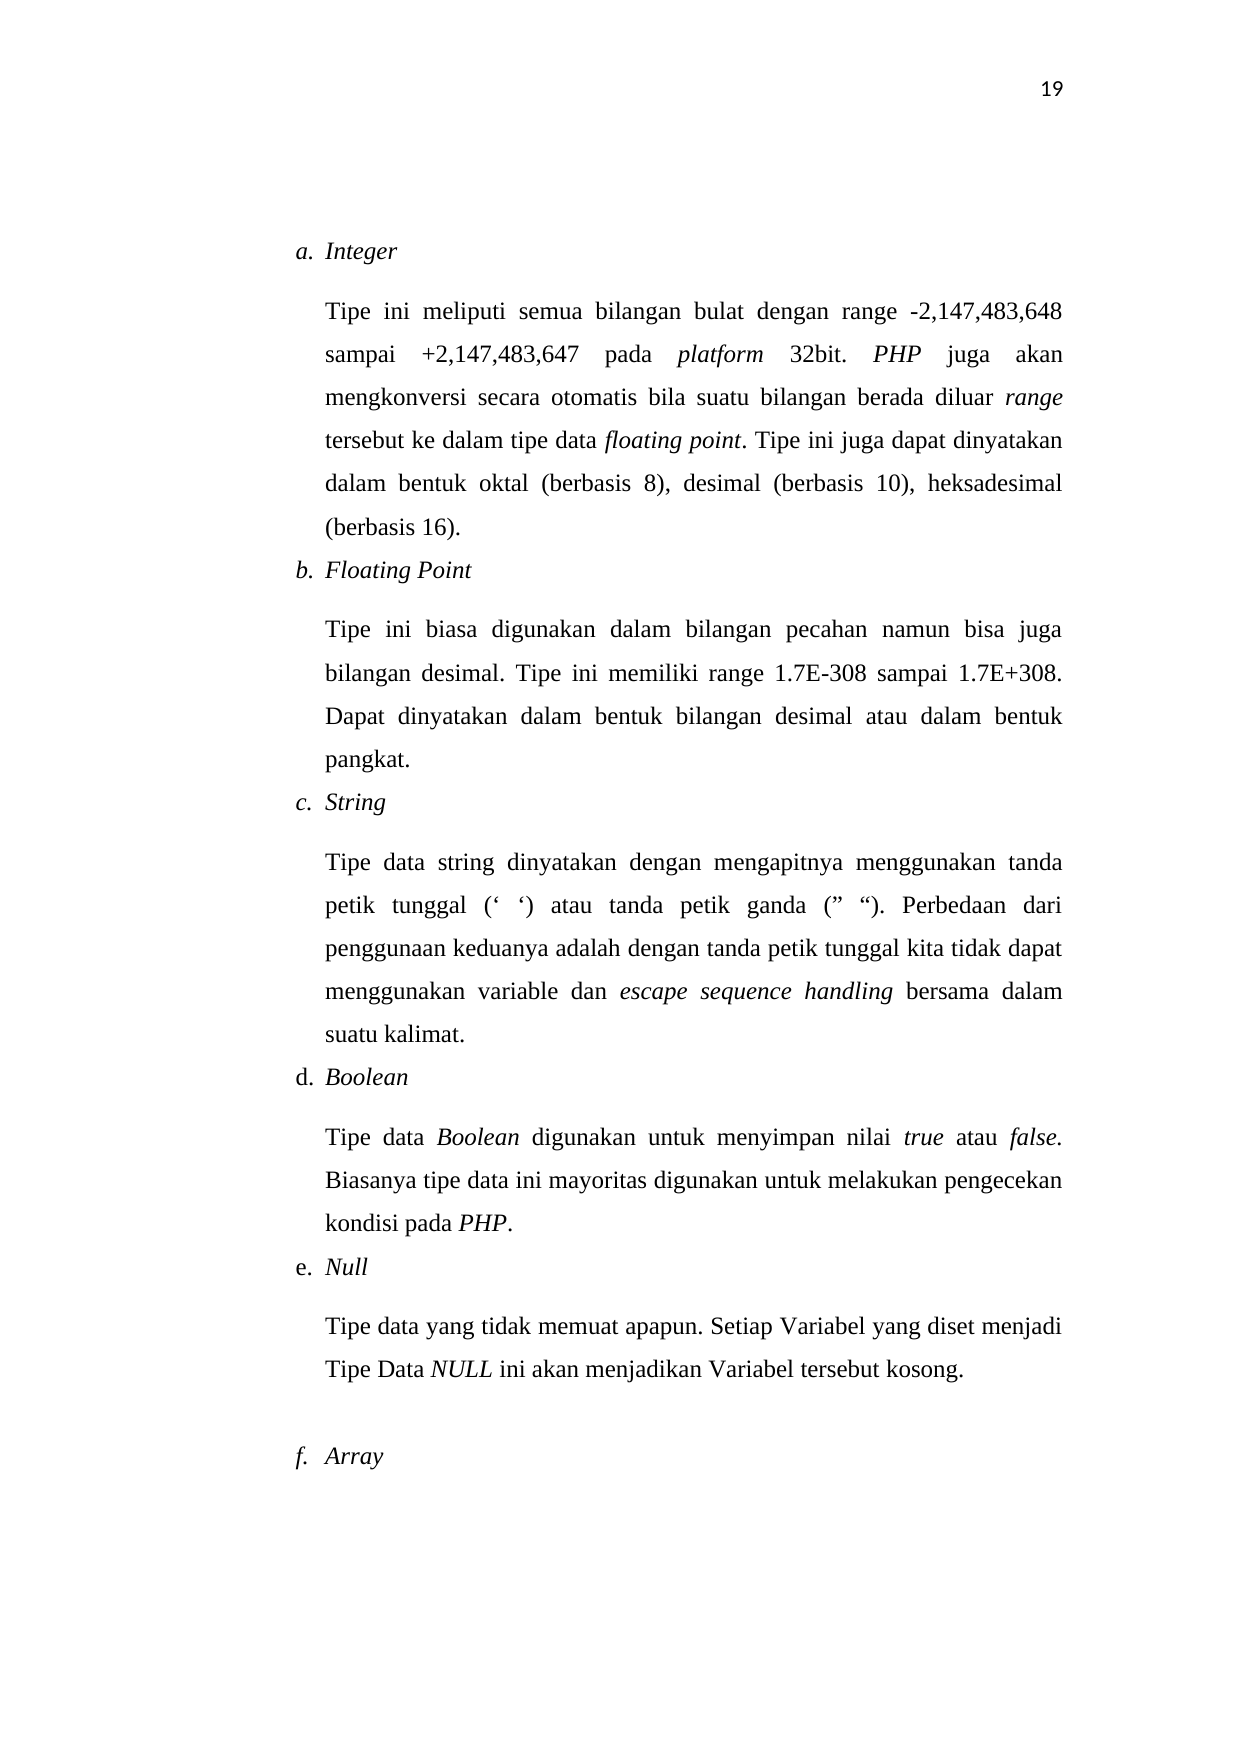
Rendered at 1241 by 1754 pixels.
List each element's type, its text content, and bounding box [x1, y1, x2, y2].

list Floating Point [295, 555, 1063, 583]
text Tipe ini meliputi semua bilangan bulat dengan range -2,147,483,648 sampai +2,147,483,647 pada platform 32bit. PHP juga akan mengkonversi secara otomatis bila suatu bilangan berada diluar range tersebut ke dalam tipe data floating point. Tipe ini juga dapat dinyatakan dalam bentuk oktal (berbasis 8), desimal (berbasis 10), heksadesimal (berbasis 16). [325, 296, 1063, 540]
list Null [295, 1252, 1063, 1280]
list String [295, 787, 1063, 816]
text Tipe data yang tidak memuat apapun. Setiap Variabel yang diset menjadi Tipe Data NULL ini akan menjadikan Variabel tersebut kosong. [325, 1311, 1063, 1383]
text Tipe data string dinyatakan dengan mengapitnya menggunakan tanda petik tunggal (‘ ‘) atau tanda petik ganda (” “). Perbedaan dari penggunaan keduanya adalah dengan tanda petik tunggal kita tidak dapat menggunakan variable dan escape sequence handling bersama dalam suatu kalimat. [325, 847, 1063, 1048]
list Array [295, 1441, 1063, 1469]
list Boolean [295, 1062, 1063, 1091]
text Tipe ini biasa digunakan dalam bilangan pecahan namun bisa juga bilangan desimal. Tipe ini memiliki range 1.7E-308 sampai 1.7E+308. Dapat dinyatakan dalam bentuk bilangan desimal atau dalam bentuk pangkat. [325, 614, 1063, 773]
list Integer [295, 236, 1063, 265]
text Tipe data Boolean digunakan untuk menyimpan nilai true atau false. Biasanya tipe data ini mayoritas digunakan untuk melakukan pengecekan kondisi pada PHP. [325, 1122, 1063, 1237]
